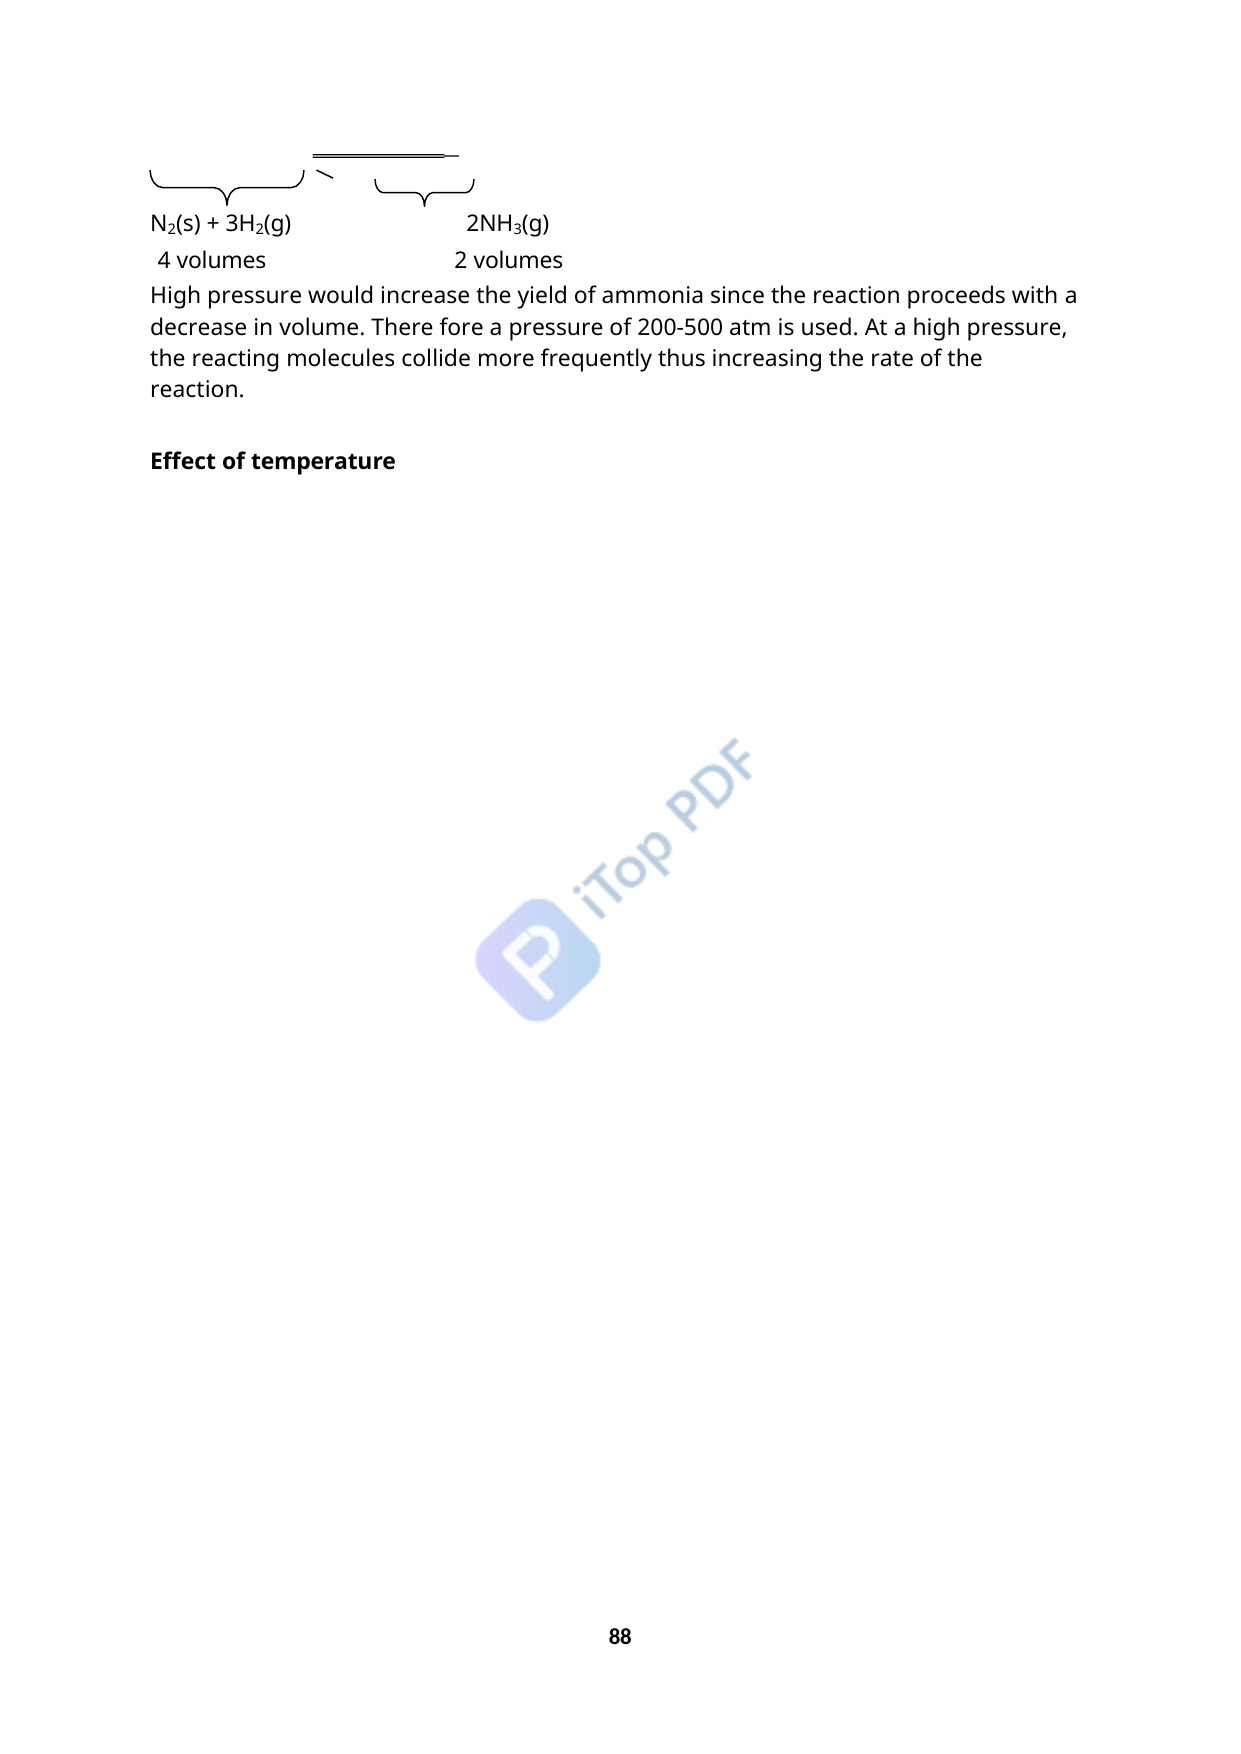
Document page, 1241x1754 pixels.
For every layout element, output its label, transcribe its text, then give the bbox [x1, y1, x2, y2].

text High pressure would increase the yield of ammonia since the reaction proceeds with a decrease in volume. There fore a pressure of 200-500 atm is used. At a high pressure, the reacting molecules collide more frequently thus increasing the rate of the reaction. [150, 279, 1081, 404]
text 4 volumes 2 volumes [157, 244, 1240, 276]
picture [465, 722, 776, 1033]
text N2(s) + 3H2(g) 2NH3(g) [150, 139, 1240, 241]
text Effect of temperature [150, 445, 1240, 476]
